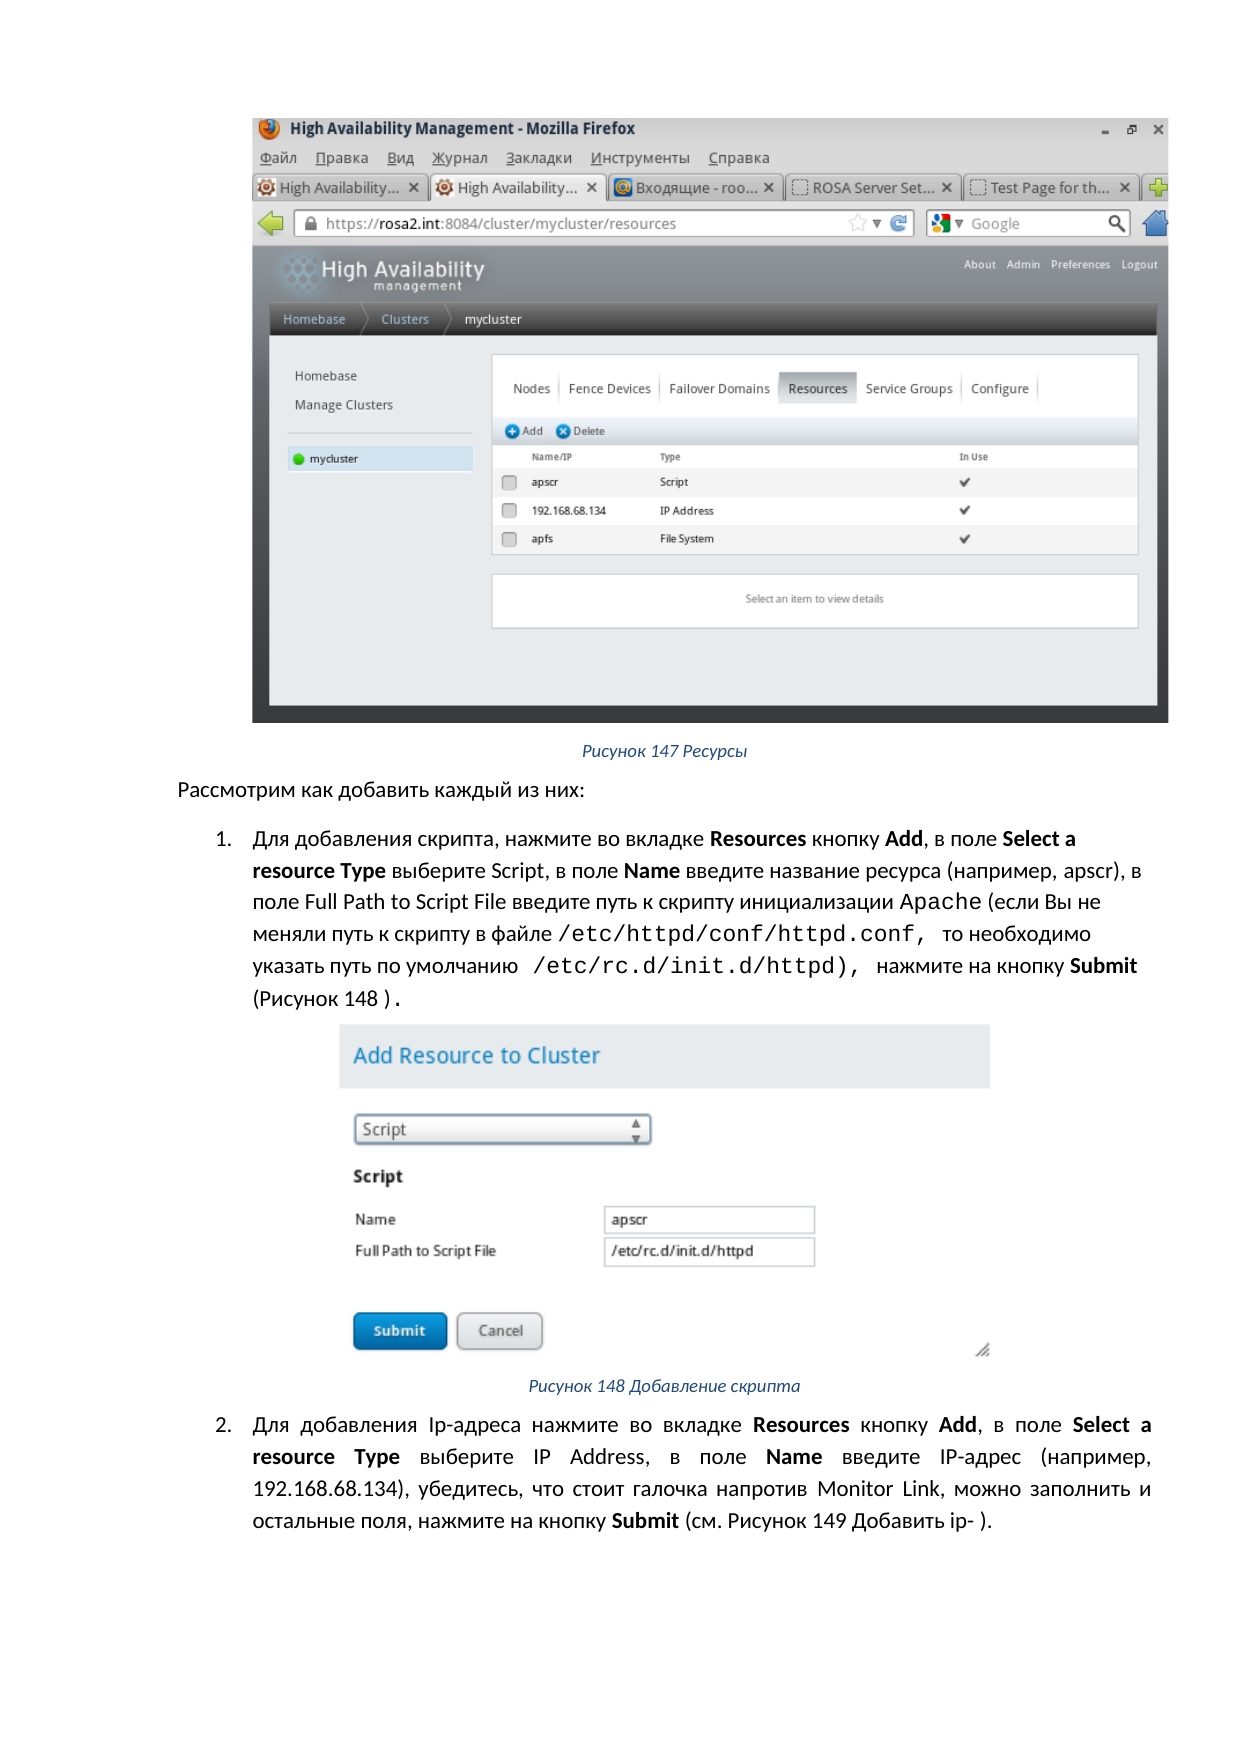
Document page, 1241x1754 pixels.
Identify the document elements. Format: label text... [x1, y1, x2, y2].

text Рассмотрим как добавить каждый из них: [177, 775, 1152, 803]
text Рисунок 147 Ресурсы [177, 739, 1152, 762]
text Рисунок 148 Добавление скрипта [177, 1374, 1152, 1397]
list Для добавления Ip-адреcа нажмите во вкладке Resources кнопку Add, в поле Select a resource Type выберите IP Address, в поле Name введите IP-адрес (например, 192.168.68.134), убедитесь, что стоит галочка напротив Monitor Link, можно заполнить и остальные поля, нажмите на кнопку Submit (см. Рисунок 149 Добавить ip-адрес ). [215, 1410, 1152, 1534]
list Для добавления скрипта, нажмите во вкладке Resources кнопку Add, в поле Select a resource Type выберите Script, в поле Name введите название ресурса (например, apscr), в поле Full Path to Script File введите путь к скрипту инициализации Apache (если Вы не меняли путь к скрипту в файле /etc/httpd/conf/httpd.conf, то необходимо указать путь по умолчанию /etc/rc.d/init.d/httpd), нажмите на кнопку Submit (Рисунок 148 Добавление скрипта). [215, 819, 1152, 1013]
picture [338, 1023, 991, 1358]
picture [252, 118, 1169, 723]
